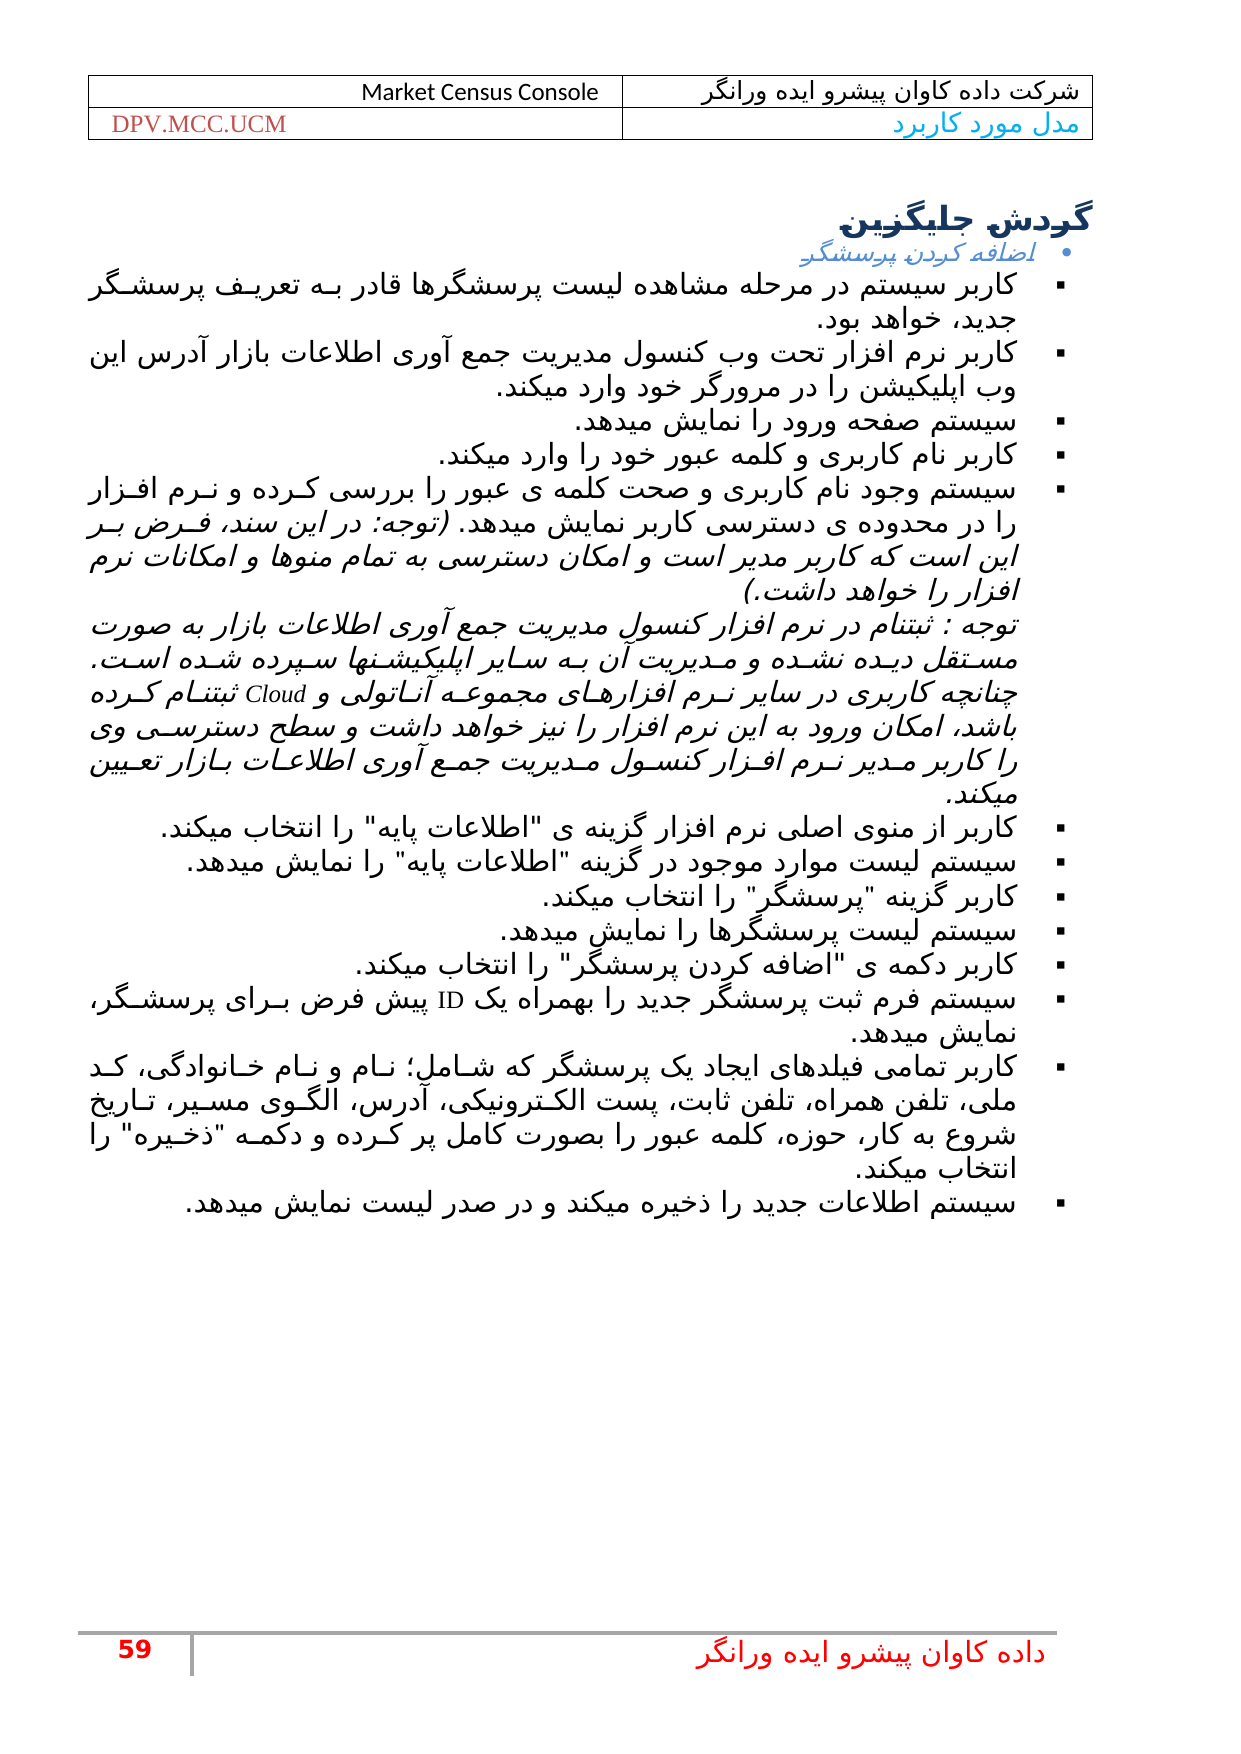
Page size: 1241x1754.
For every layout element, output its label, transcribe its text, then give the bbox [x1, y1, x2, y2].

list كاربر از منوی اصلی نرم افزار گزینه ی "اطلاعات پایه" را انتخاب میکند. [89, 811, 1055, 845]
list كاربر نام کاربری و کلمه عبور خود را وارد میکند. [89, 437, 1055, 471]
list كاربر سیستم در مرحله مشاهده لیست پرسشگرها قادر به تعریف پرسشگر جدید، خواهد بود. [89, 267, 1055, 335]
subtitle گردش جايگزين [89, 199, 1092, 238]
subtitle اضافه کردن پرسشگر [89, 238, 1063, 267]
list توجه : ثبتنام در نرم افزار کنسول مدیریت جمع آوری اطلاعات بازار به صورت مستقل دیده نشده و مدیریت آن به سایر اپلیکیشنها سپرده شده است. چنانچه کاربری در سایر نرم افزارهای مجموعه آناتولی و Cloud ثبتنام کرده باشد، امکان ورود به این نرم افزار را نیز خواهد داشت و سطح دسترسی وی را کاربر مدیر نرم افزار کنسول مدیریت جمع آوری اطلاعات بازار تعیین میکند. [89, 607, 1017, 811]
list سیستم وجود نام کاربری و صحت کلمه ی عبور را بررسی کرده و نرم افزار را در محدوده ی دسترسی کاربر نمایش میدهد. (توجه: در این سند، فرض بر این است که کاربر مدیر است و امکان دسترسی به تمام منوها و امکانات نرم افزار را خواهد داشت.) [89, 471, 1055, 607]
list كاربر نرم افزار تحت وب کنسول مدیریت جمع آوری اطلاعات بازار آدرس این وب اپلیکیشن را در مرورگر خود وارد میکند. [89, 335, 1055, 403]
list سیستم لیست موارد موجود در گزینه "اطلاعات پایه" را نمایش میدهد. [89, 845, 1055, 879]
list سیستم اطلاعات جدید را ذخیره میکند و در صدر لیست نمایش میدهد. [89, 1186, 1055, 1219]
list سيستم صفحه ورود را نمایش میدهد. [89, 403, 1055, 437]
list کاربر تمامی فیلدهای ایجاد یک پرسشگر که شامل؛ نام و نام خانوادگی، کد ملی، تلفن همراه، تلفن ثابت، پست الکترونیکی، آدرس، الگوی مسیر، تاریخ شروع به کار، حوزه، کلمه عبور را بصورت کامل پر کرده و دکمه "ذخیره" را انتخاب میکند. [89, 1049, 1055, 1186]
list کاربر گزینه "پرسشگر" را انتخاب میکند. [89, 879, 1055, 913]
list سیستم فرم ثبت پرسشگر جدید را بهمراه یک ID پیش فرض برای پرسشگر، نمایش میدهد. [89, 981, 1055, 1049]
list سیستم لیست پرسشگرها را نمایش میدهد. [89, 913, 1055, 947]
list کاربر دکمه ی "اضافه کردن پرسشگر" را انتخاب میکند. [89, 947, 1055, 981]
